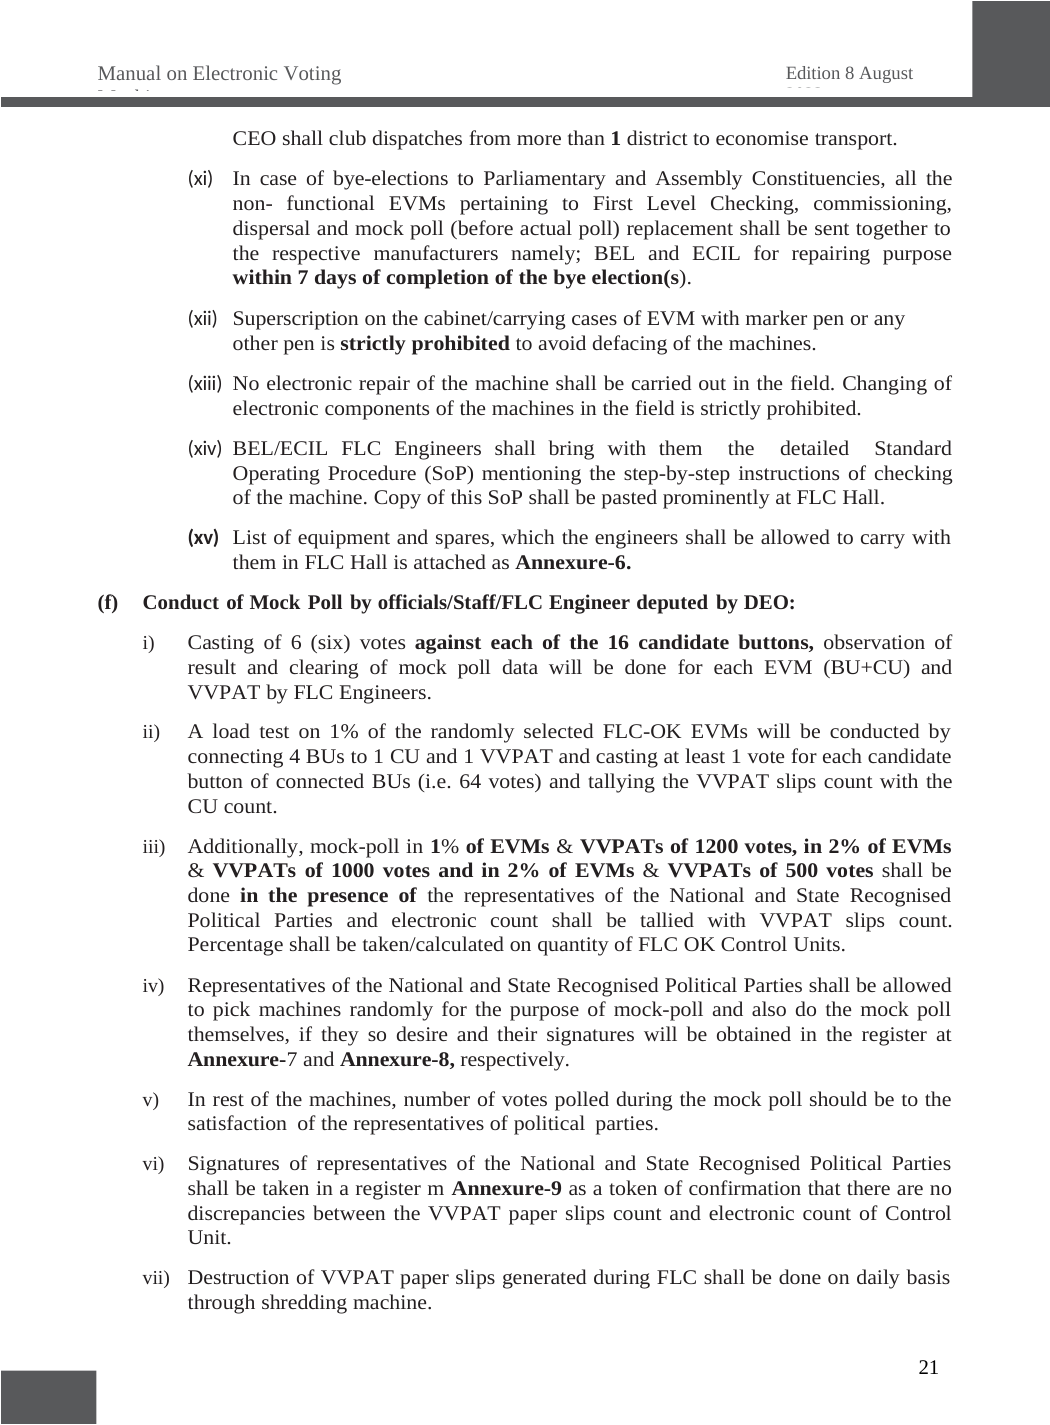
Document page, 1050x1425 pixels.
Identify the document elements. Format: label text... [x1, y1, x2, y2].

list Superscription on the cabinet/carrying cases of EVM with marker pen or any other pen is strictly prohibited to avoid defacing of the machines. [187, 305, 953, 354]
list Casting of 6 (six) votes against each of the 16 candidate buttons, observation of result and clearing of mock poll data will be done for each EVM (BU+CU) and VVPAT by FLC Engineers. [142, 630, 953, 704]
text CEO shall club dispatches from more than 1 district to economise transport. [232, 125, 996, 149]
subtitle Conduct of Mock Poll by officials/Staff/FLC Engineer deputed by DEO: [97, 590, 996, 614]
list BEL/ECIL FLC Engineers shall bring with them the detailed Standard Operating Procedure (SoP) mentioning the step-by-step instructions of checking of the machine. Copy of this SoP shall be pasted prominently at FLC Hall. [187, 435, 953, 509]
list Destruction of VVPAT paper slips generated during FLC shall be done on daily basis through shredding machine. [142, 1265, 952, 1314]
list A load test on 1% of the randomly selected FLC-OK EVMs will be conducted by connecting 4 BUs to 1 CU and 1 VVPAT and casting at least 1 vote for each candidate button of connected BUs (i.e. 64 votes) and tallying the VVPAT slips count with the CU count. [142, 719, 953, 818]
list No electronic repair of the machine shall be carried out in the field. Changing of electronic components of the machines in the field is strictly prohibited. [187, 370, 953, 420]
list Representatives of the National and State Recognised Political Parties shall be allowed to pick machines randomly for the purpose of mock-poll and also do the mock poll themselves, if they so desire and their signatures will be obtained in the register at Annexure-7 and Annexure-8, respectively. [142, 972, 953, 1071]
list In rest of the machines, number of votes polled during the mock poll should be to the satisfaction of the representatives of political parties. [142, 1087, 953, 1135]
list List of equipment and spares, which the engineers shall be allowed to carry with them in FLC Hall is attached as Annexure-6. [187, 524, 953, 574]
list Additionally, mock-poll in 1% of EVMs & VVPATs of 1200 votes, in 2% of EVMs & VVPATs of 1000 votes and in 2% of EVMs & VVPATs of 500 votes shall be done in the presence of the representatives of the National and State Recognised Political Parties and electronic count shall be tallied with VVPAT slips count. Percentage shall be taken/calculated on quantity of FLC OK Control Units. [142, 834, 953, 956]
list Signatures of representatives of the National and State Recognised Political Parties shall be taken in a register m Annexure-9 as a token of confirmation that there are no discrepancies between the VVPAT paper slips count and electronic count of Control Unit. [142, 1151, 953, 1249]
list In case of bye-elections to Parliamentary and Assembly Constituencies, all the non- functional EVMs pertaining to First Level Checking, commissioning, dispersal and mock poll (before actual poll) replacement shall be sent together to the respective manufacturers namely; BEL and ECIL for repairing purpose within 7 days of completion of the bye election(s). [187, 165, 953, 289]
